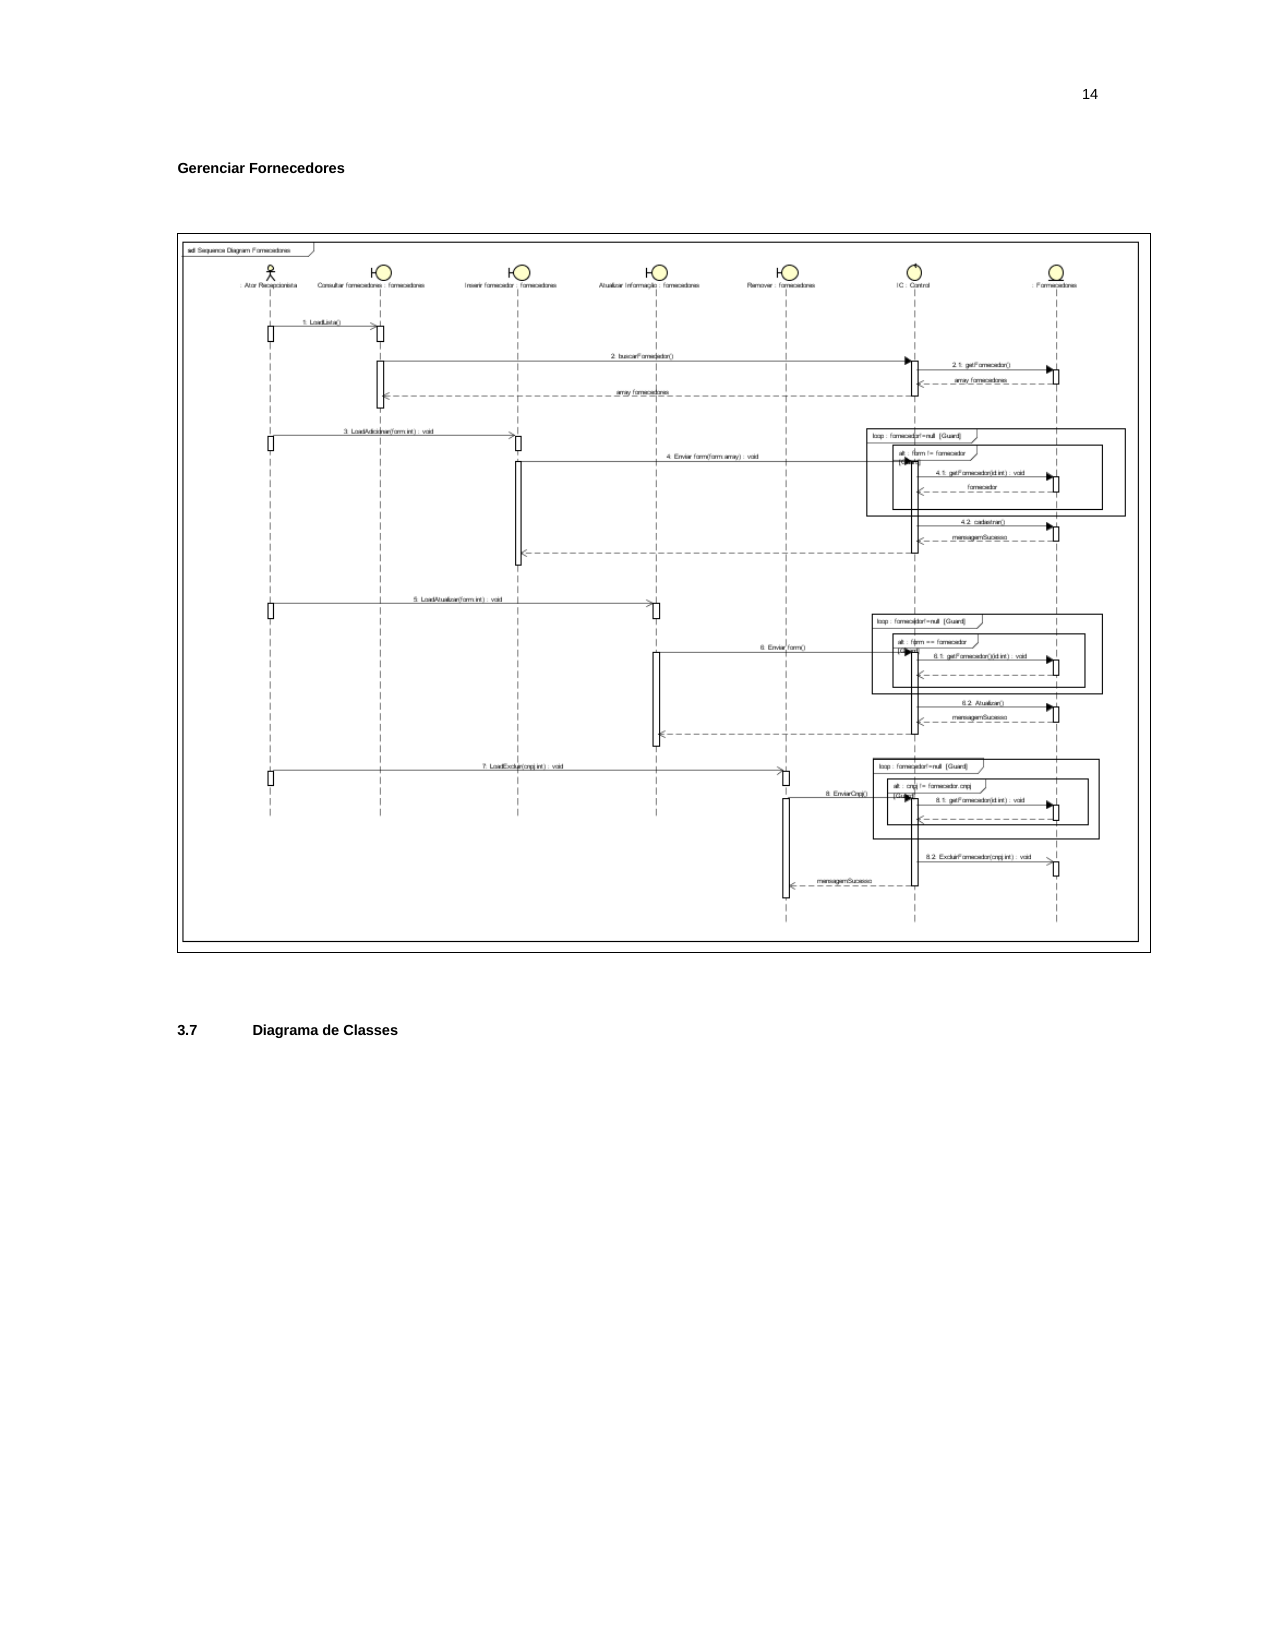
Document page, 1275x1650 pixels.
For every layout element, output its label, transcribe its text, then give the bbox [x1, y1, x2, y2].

list Diagrama de Classes [177, 1010, 1098, 1039]
text Gerenciar Fornecedores [177, 148, 1098, 176]
picture [178, 234, 1150, 952]
